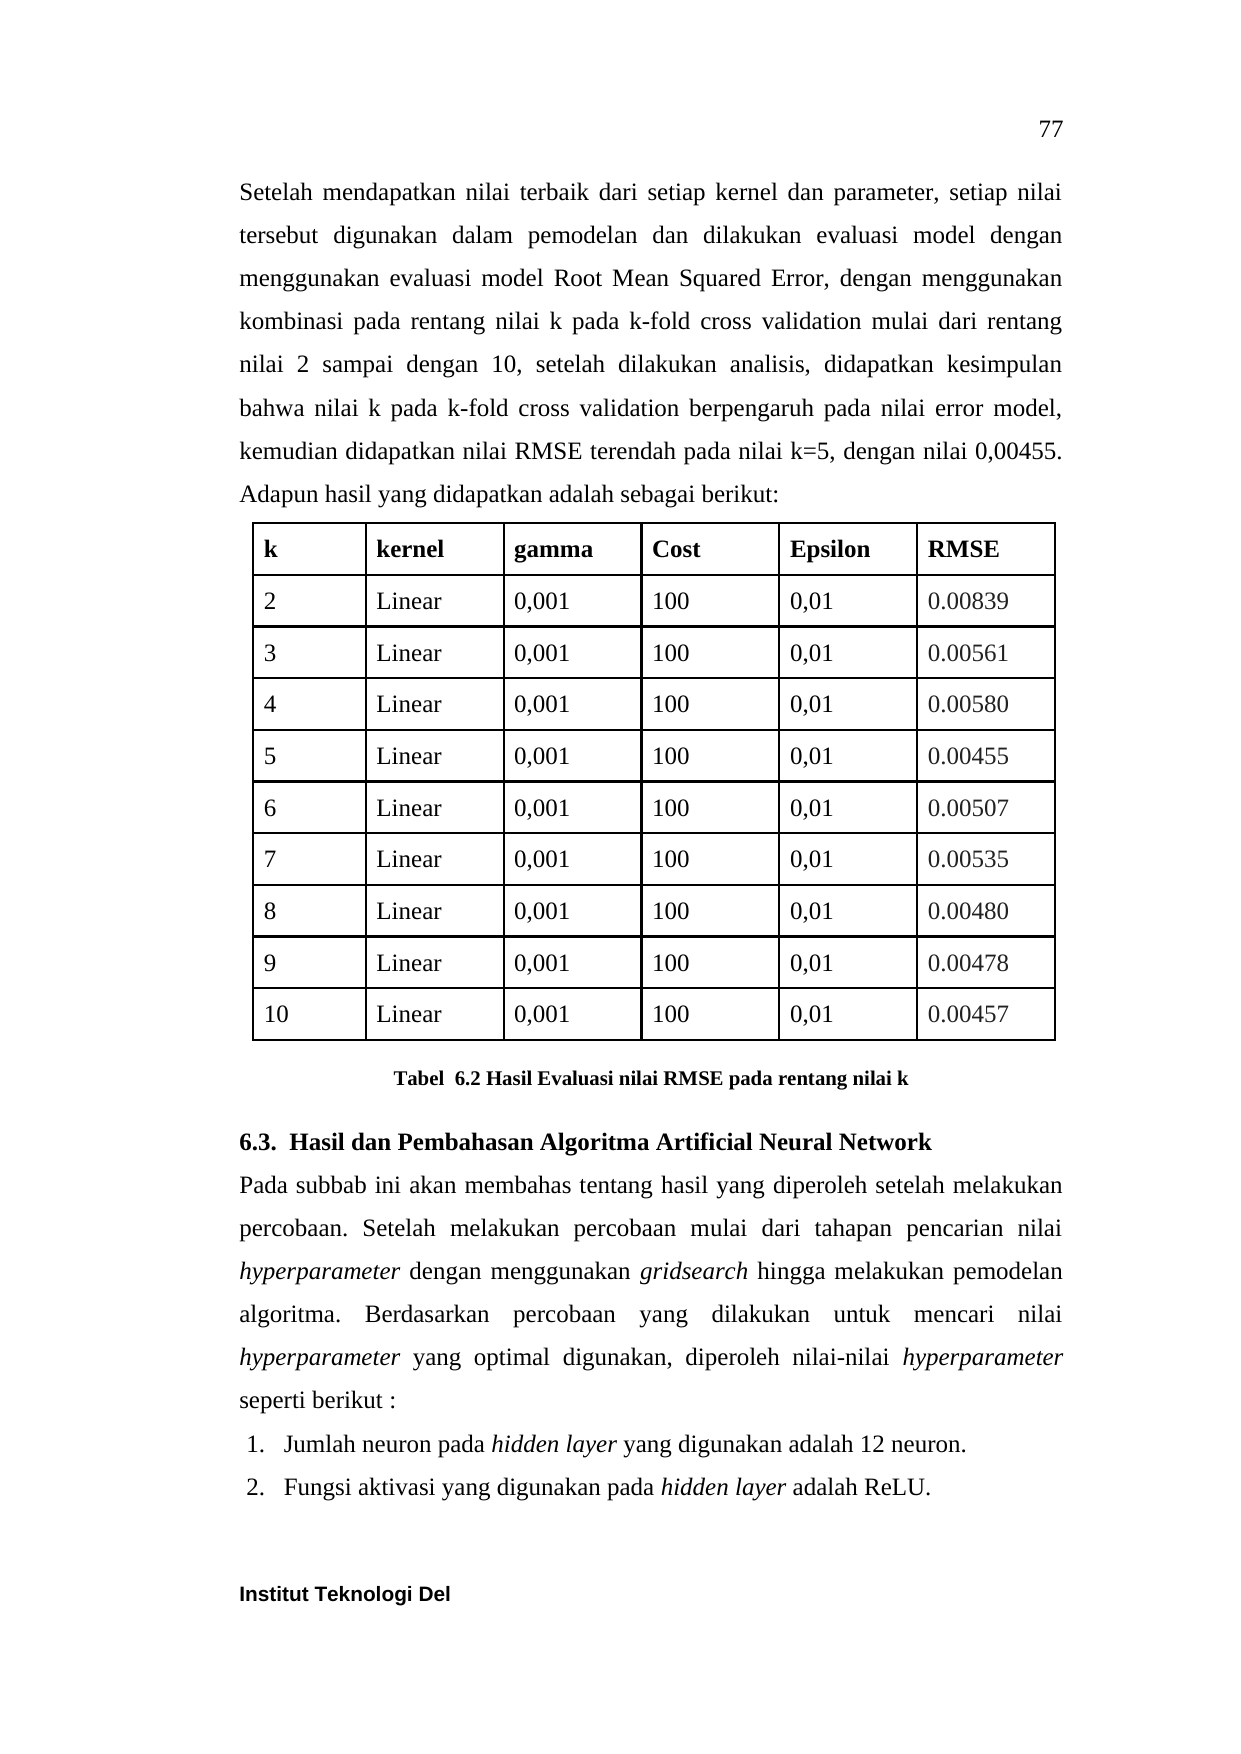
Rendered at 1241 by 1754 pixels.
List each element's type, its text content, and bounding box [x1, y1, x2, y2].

table_cell 0,01 [780, 731, 916, 780]
table_cell 2 [254, 576, 365, 625]
table_cell 7 [254, 834, 365, 884]
table_cell 0,01 [780, 783, 916, 832]
table_cell 100 [643, 731, 778, 780]
table_cell 4 [254, 679, 365, 729]
table_cell 0,001 [505, 886, 640, 935]
table_header k [254, 524, 365, 574]
table_cell 0,01 [780, 886, 916, 935]
table_cell 0,001 [505, 989, 640, 1039]
table_header Cost [643, 524, 778, 574]
table_cell 0.00839 [918, 576, 1054, 625]
list Fungsi aktivasi yang digunakan pada hidden layer adalah ReLU. [246, 1472, 1063, 1501]
table_cell 100 [643, 886, 778, 935]
table_cell 0,01 [780, 679, 916, 729]
list Jumlah neuron pada hidden layer yang digunakan adalah 12 neuron. [246, 1429, 1063, 1457]
table_cell Linear [367, 576, 503, 625]
table_cell 8 [254, 886, 365, 935]
table_cell 100 [643, 783, 778, 832]
table_cell 10 [254, 989, 365, 1039]
table_cell 0.00561 [918, 628, 1054, 677]
table_header RMSE [918, 524, 1054, 574]
table_cell 0.00457 [918, 989, 1054, 1039]
table_cell 0,01 [780, 834, 916, 884]
table_cell 0,001 [505, 628, 640, 677]
table_cell 0,01 [780, 938, 916, 987]
table_cell 0.00455 [918, 731, 1054, 780]
table_cell 0,001 [505, 938, 640, 987]
table_cell 100 [643, 834, 778, 884]
table_header gamma [505, 524, 640, 574]
table_cell 0,001 [505, 834, 640, 884]
table_cell Linear [367, 938, 503, 987]
table_header Epsilon [780, 524, 916, 574]
table_cell 3 [254, 628, 365, 677]
table_cell 100 [643, 989, 778, 1039]
table_cell Linear [367, 834, 503, 884]
table_cell 0,01 [780, 576, 916, 625]
table_cell 0,001 [505, 783, 640, 832]
table_cell 0.00480 [918, 886, 1054, 935]
table_cell 0.00478 [918, 938, 1054, 987]
table_cell Linear [367, 679, 503, 729]
table_cell 0,01 [780, 989, 916, 1039]
table_cell 0.00535 [918, 834, 1054, 884]
table_cell Linear [367, 731, 503, 780]
table_cell 9 [254, 938, 365, 987]
table_cell 100 [643, 679, 778, 729]
subtitle 6.3. Hasil dan Pembahasan Algoritma Artificial Neural Network [239, 1127, 1063, 1156]
text Tabel 6.2 Hasil Evaluasi nilai RMSE pada rentang nilai k [239, 1066, 1063, 1090]
table_cell 100 [643, 628, 778, 677]
table_cell 6 [254, 783, 365, 832]
table_cell 0.00580 [918, 679, 1054, 729]
table_cell Linear [367, 783, 503, 832]
table_cell 0,001 [505, 679, 640, 729]
table_cell 100 [643, 938, 778, 987]
table_cell 5 [254, 731, 365, 780]
table_header kernel [367, 524, 503, 574]
table_cell Linear [367, 628, 503, 677]
table_cell 0,001 [505, 576, 640, 625]
table_cell 0,001 [505, 731, 640, 780]
text Pada subbab ini akan membahas tentang hasil yang diperoleh setelah melakukan percobaan. Setelah melakukan percobaan mulai dari tahapan pencarian nilai hyperparameter dengan menggunakan gridsearch hingga melakukan pemodelan algoritma. Berdasarkan percobaan yang dilakukan untuk mencari nilai hyperparameter yang optimal digunakan, diperoleh nilai-nilai hyperparameter seperti berikut : [239, 1170, 1063, 1414]
table_cell 100 [643, 576, 778, 625]
text Setelah mendapatkan nilai terbaik dari setiap kernel dan parameter, setiap nilai tersebut digunakan dalam pemodelan dan dilakukan evaluasi model dengan menggunakan evaluasi model Root Mean Squared Error, dengan menggunakan kombinasi pada rentang nilai k pada k-fold cross validation mulai dari rentang nilai 2 sampai dengan 10, setelah dilakukan analisis, didapatkan kesimpulan bahwa nilai k pada k-fold cross validation berpengaruh pada nilai error model, kemudian didapatkan nilai RMSE terendah pada nilai k=5, dengan nilai 0,00455. Adapun hasil yang didapatkan adalah sebagai berikut: [239, 177, 1063, 508]
table_cell Linear [367, 989, 503, 1039]
table_cell 0,01 [780, 628, 916, 677]
table_cell Linear [367, 886, 503, 935]
table_cell 0.00507 [918, 783, 1054, 832]
